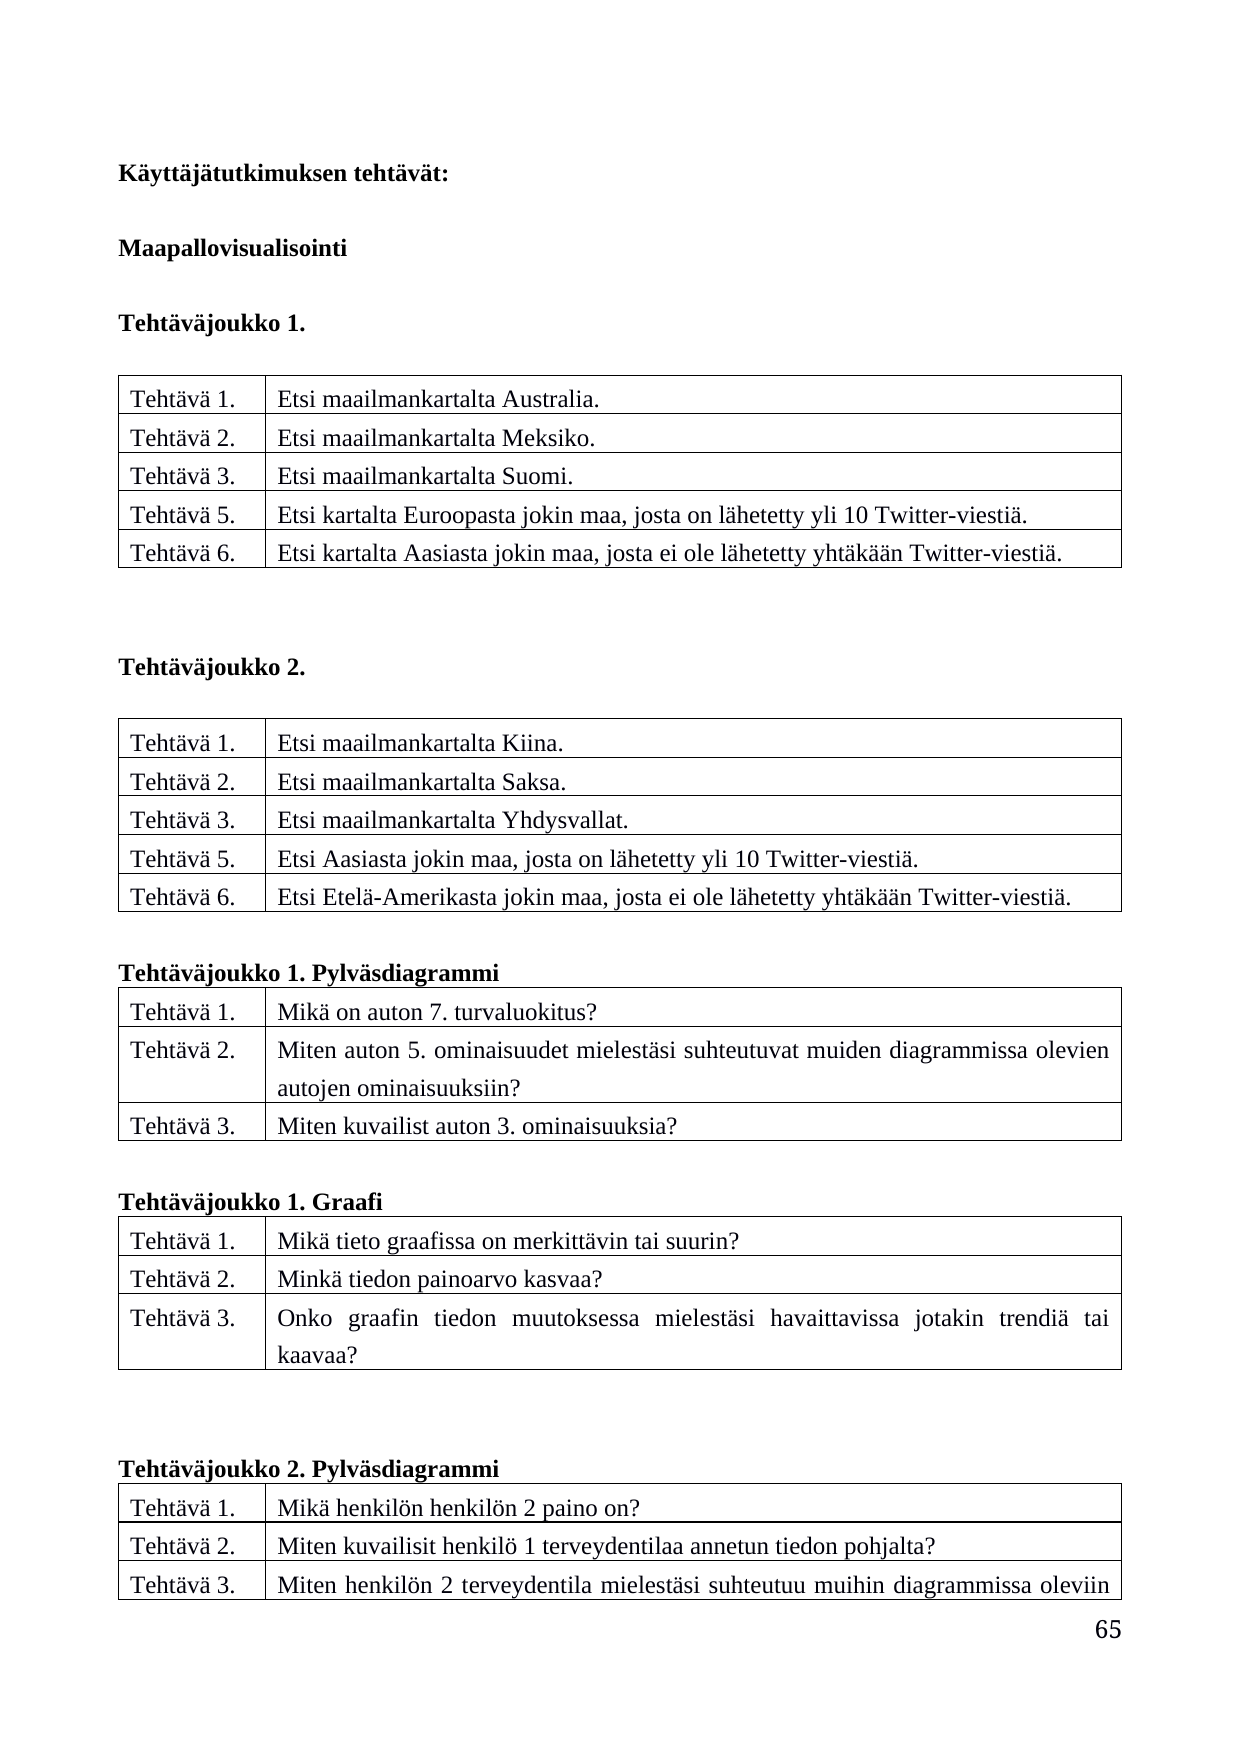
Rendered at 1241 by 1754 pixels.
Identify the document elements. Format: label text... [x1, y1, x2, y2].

table_header Tehtävä 1. [119, 988, 265, 1026]
table_header Etsi maailmankartalta Australia. [266, 376, 1121, 413]
table_cell Tehtävä 2. [119, 1523, 265, 1560]
table_header Mikä henkilön henkilön 2 paino on? [266, 1484, 1121, 1521]
text Tehtäväjoukko 1. [118, 299, 1122, 337]
table_header Tehtävä 1. [119, 719, 265, 757]
table_header Tehtävä 1. [119, 1217, 265, 1255]
table_cell Etsi maailmankartalta Meksiko. [266, 414, 1121, 452]
table_cell Tehtävä 2. [119, 758, 265, 795]
text Tehtäväjoukko 1. Pylväsdiagrammi [118, 949, 1122, 987]
table_cell Miten kuvailist auton 3. ominaisuuksia? [266, 1103, 1121, 1140]
table_cell Onko graafin tiedon muutoksessa mielestäsi havaittavissa jotakin trendiä tai kaavaa? [266, 1294, 1121, 1369]
table_header Tehtävä 1. [119, 1484, 265, 1521]
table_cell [266, 1561, 1121, 1598]
text Käyttäjätutkimuksen tehtävät: [118, 149, 1122, 187]
text Maapallovisualisointi [118, 224, 1122, 262]
table_cell Tehtävä 3. [119, 1294, 265, 1369]
table_cell Tehtävä 6. [119, 530, 265, 567]
table_cell Minkä tiedon painoarvo kasvaa? [266, 1256, 1121, 1293]
table_cell Tehtävä 3. [119, 1103, 265, 1140]
table_cell Etsi Aasiasta jokin maa, josta on lähetetty yli 10 Twitter-viestiä. [266, 835, 1121, 872]
text Tehtäväjoukko 2. Pylväsdiagrammi [118, 1445, 1122, 1483]
table_cell Miten kuvailisit henkilö 1 terveydentilaa annetun tiedon pohjalta? [266, 1523, 1121, 1560]
table_cell Etsi maailmankartalta Suomi. [266, 453, 1121, 490]
table_cell Tehtävä 5. [119, 491, 265, 529]
text Tehtäväjoukko 1. Graafi [118, 1179, 1122, 1216]
table_cell Tehtävä 3. [119, 796, 265, 834]
table_cell Tehtävä 3. [119, 453, 265, 490]
table_header Mikä on auton 7. turvaluokitus? [266, 988, 1121, 1026]
table_header Etsi maailmankartalta Kiina. [266, 719, 1121, 757]
table_cell Etsi maailmankartalta Saksa. [266, 758, 1121, 795]
table_cell Tehtävä 2. [119, 1256, 265, 1293]
table_cell Etsi kartalta Euroopasta jokin maa, josta on lähetetty yli 10 Twitter-viestiä. [266, 491, 1121, 529]
table_header Tehtävä 1. [119, 376, 265, 413]
table_cell Tehtävä 6. [119, 874, 265, 911]
table_cell Tehtävä 2. [119, 1027, 265, 1102]
table_cell Tehtävä 3. [119, 1561, 265, 1598]
table_cell Etsi kartalta Aasiasta jokin maa, josta ei ole lähetetty yhtäkään Twitter-viestiä. [266, 530, 1121, 567]
table_cell Tehtävä 2. [119, 414, 265, 452]
text Tehtäväjoukko 2. [118, 643, 1122, 681]
table_cell Etsi Etelä-Amerikasta jokin maa, josta ei ole lähetetty yhtäkään Twitter-viestiä. [266, 874, 1121, 911]
table_cell Tehtävä 5. [119, 835, 265, 872]
table_cell Etsi maailmankartalta Yhdysvallat. [266, 796, 1121, 834]
table_header Mikä tieto graafissa on merkittävin tai suurin? [266, 1217, 1121, 1255]
table_cell Miten auton 5. ominaisuudet mielestäsi suhteutuvat muiden diagrammissa olevien autojen ominaisuuksiin? [266, 1027, 1121, 1102]
